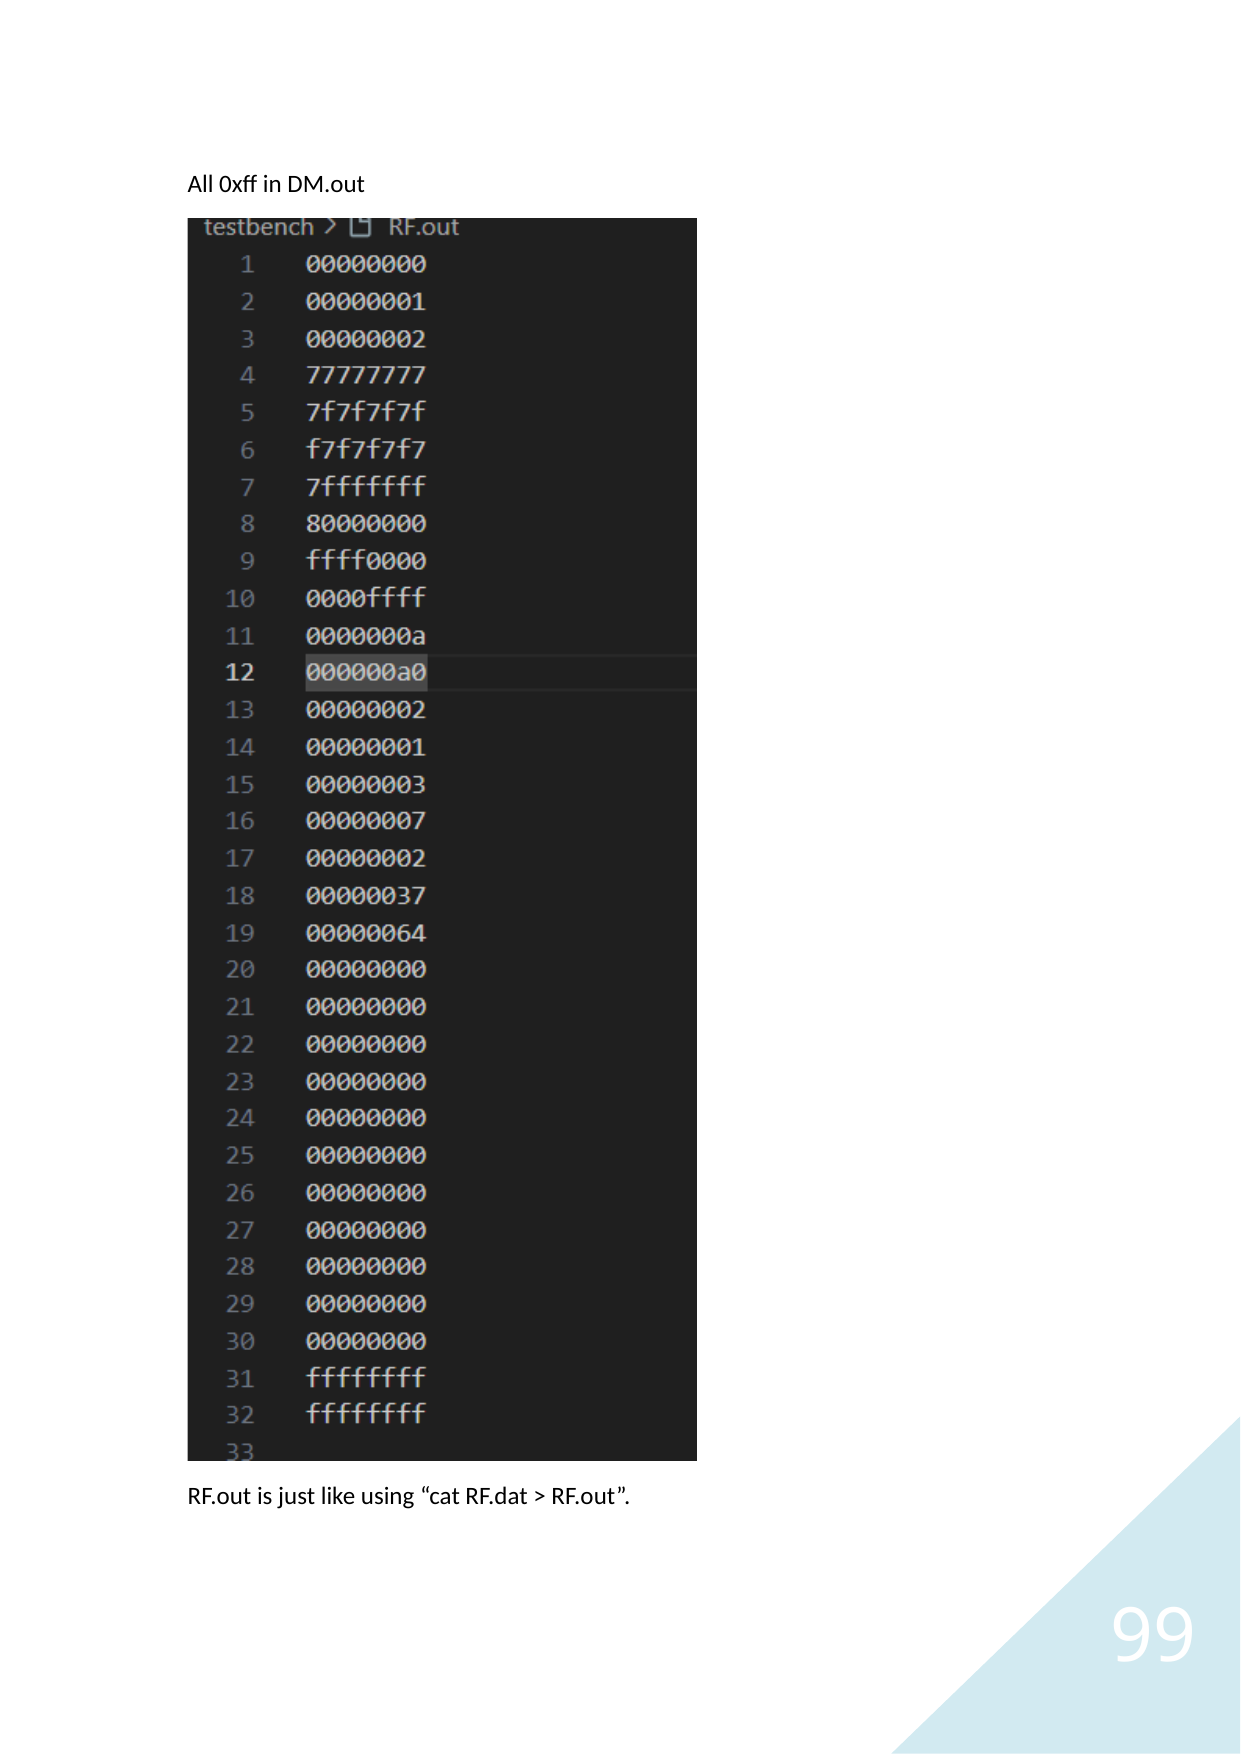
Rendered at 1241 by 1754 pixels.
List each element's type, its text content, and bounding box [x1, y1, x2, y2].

picture [187, 218, 697, 1461]
text All 0xff in DM.out [187, 164, 1053, 202]
text RF.out is just like using “cat RF.dat > RF.out”. [187, 1477, 1053, 1514]
